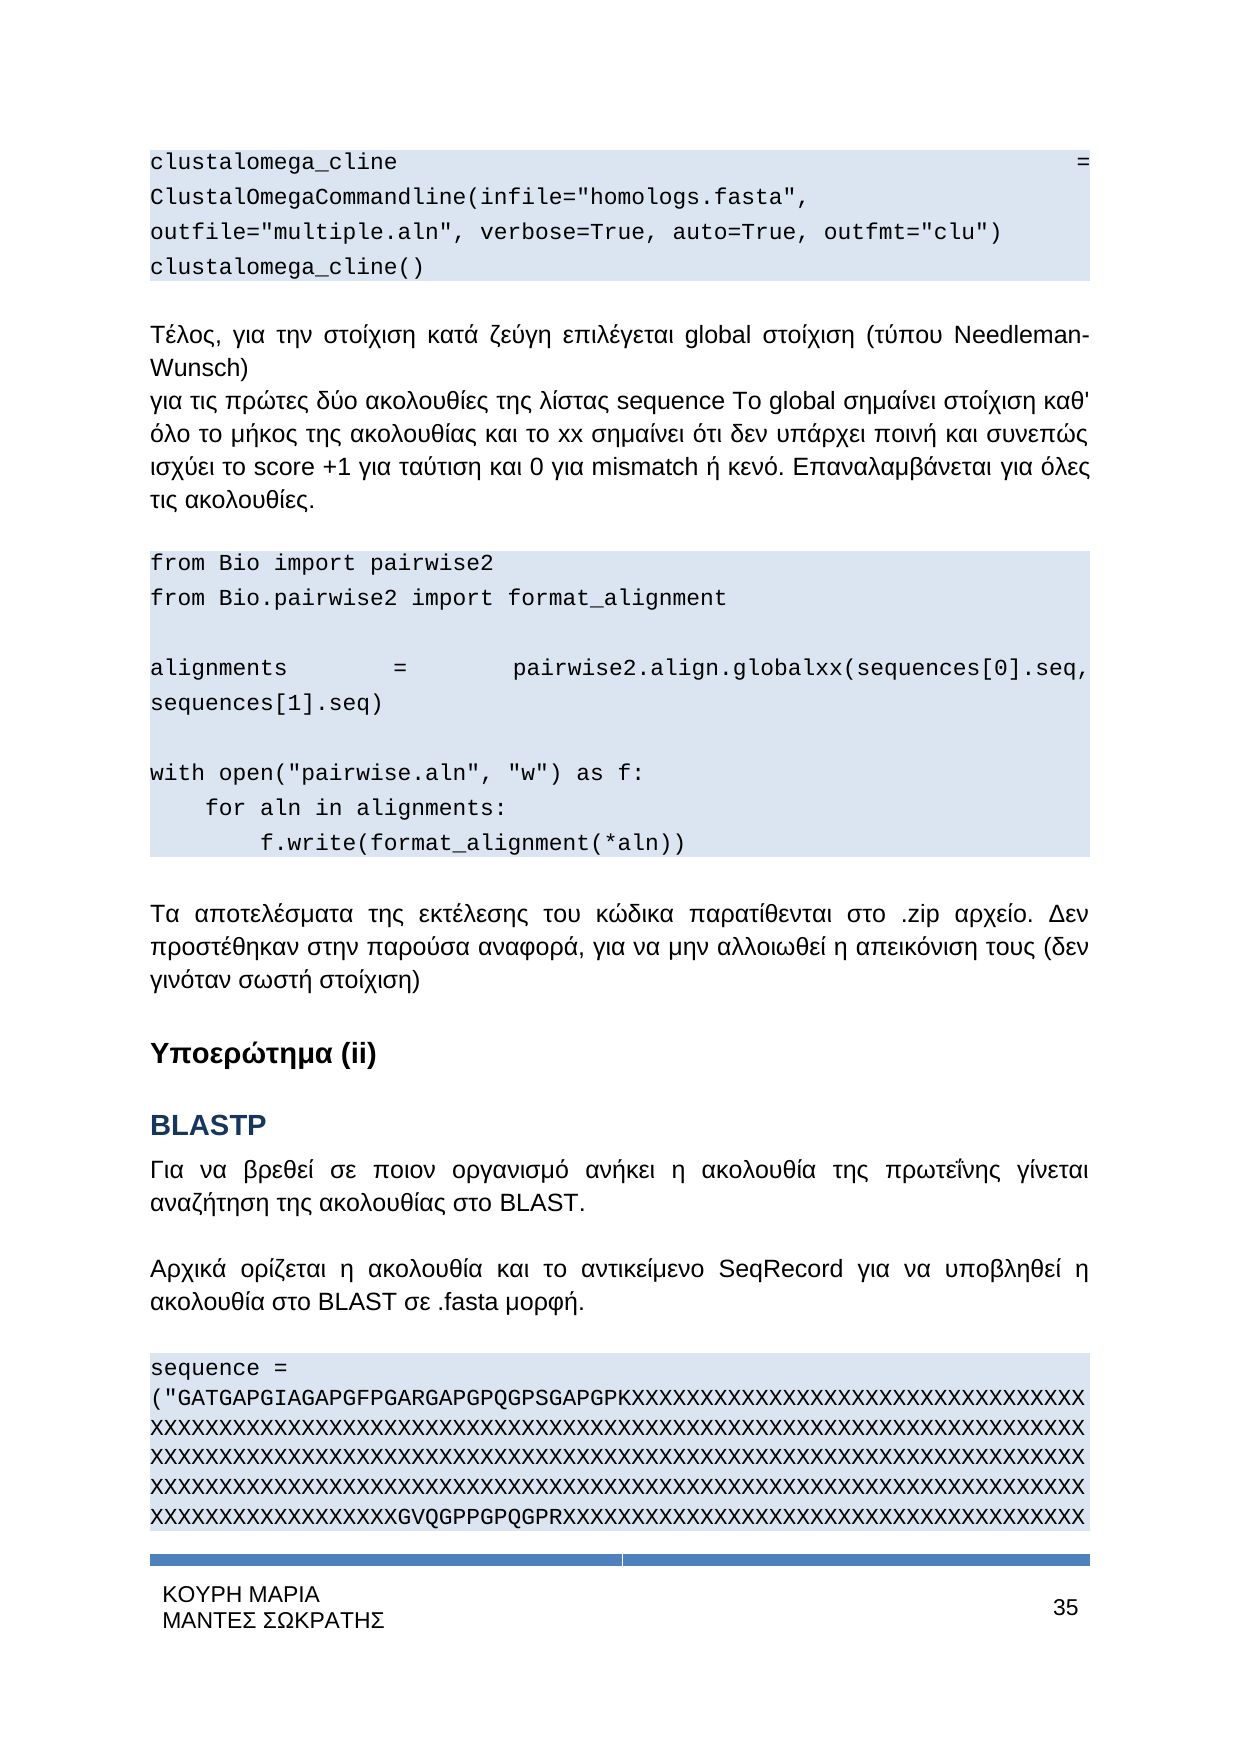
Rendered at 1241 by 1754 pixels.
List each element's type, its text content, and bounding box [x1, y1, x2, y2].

text Για να βρεθεί σε ποιον οργανισμό ανήκει η ακολουθία της πρωτεΐνης γίνεται αναζήτηση της ακολουθίας στο BLAST. [150, 1155, 1090, 1216]
text alignments = pairwise2.align.globalxx(sequences[0].seq, sequences[1].seq) [150, 656, 1090, 717]
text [150, 1353, 1090, 1531]
subtitle BLASTP [150, 1108, 1090, 1141]
text from Bio.pairwise2 import format_alignment [150, 586, 1090, 612]
text clustalomega_cline() [150, 255, 1090, 281]
text για τις πρώτες δύο ακολουθίες της λίστας sequence Το global σημαίνει στοίχιση καθ' όλο το μήκος της ακολουθίας και το xx σημαίνει ότι δεν υπάρχει ποινή και συνεπώς ισχύει το score +1 για ταύτιση και 0 για mismatch ή κενό. Επαναλαμβάνεται για όλες τις ακολουθίες. [150, 386, 1090, 514]
subtitle Υποερώτημα (ii) [150, 1036, 1090, 1069]
text Τέλος, για την στοίχιση κατά ζεύγη επιλέγεται global στοίχιση (τύπου Needleman-Wunsch) [150, 320, 1090, 382]
text f.write(format_alignment(*aln)) [150, 831, 1090, 857]
text from Bio import pairwise2 [150, 551, 1090, 577]
text clustalomega_cline = ClustalOmegaCommandline(infile="homologs.fasta", outfile="multiple.aln", verbose=True, auto=True, outfmt="clu") [150, 150, 1090, 246]
text with open("pairwise.aln", "w") as f: [150, 761, 1090, 787]
text for aln in alignments: [150, 796, 1090, 822]
text Τα αποτελέσματα της εκτέλεσης του κώδικα παρατίθενται στο .zip αρχείο. Δεν προστέθηκαν στην παρούσα αναφορά, για να μην αλλοιωθεί η απεικόνιση τους (δεν γινόταν σωστή στοίχιση) [150, 899, 1090, 994]
text Αρχικά ορίζεται η ακολουθία και το αντικείμενο SeqRecord για να υποβληθεί η ακολουθία στο BLAST σε .fasta μορφή. [150, 1254, 1090, 1316]
